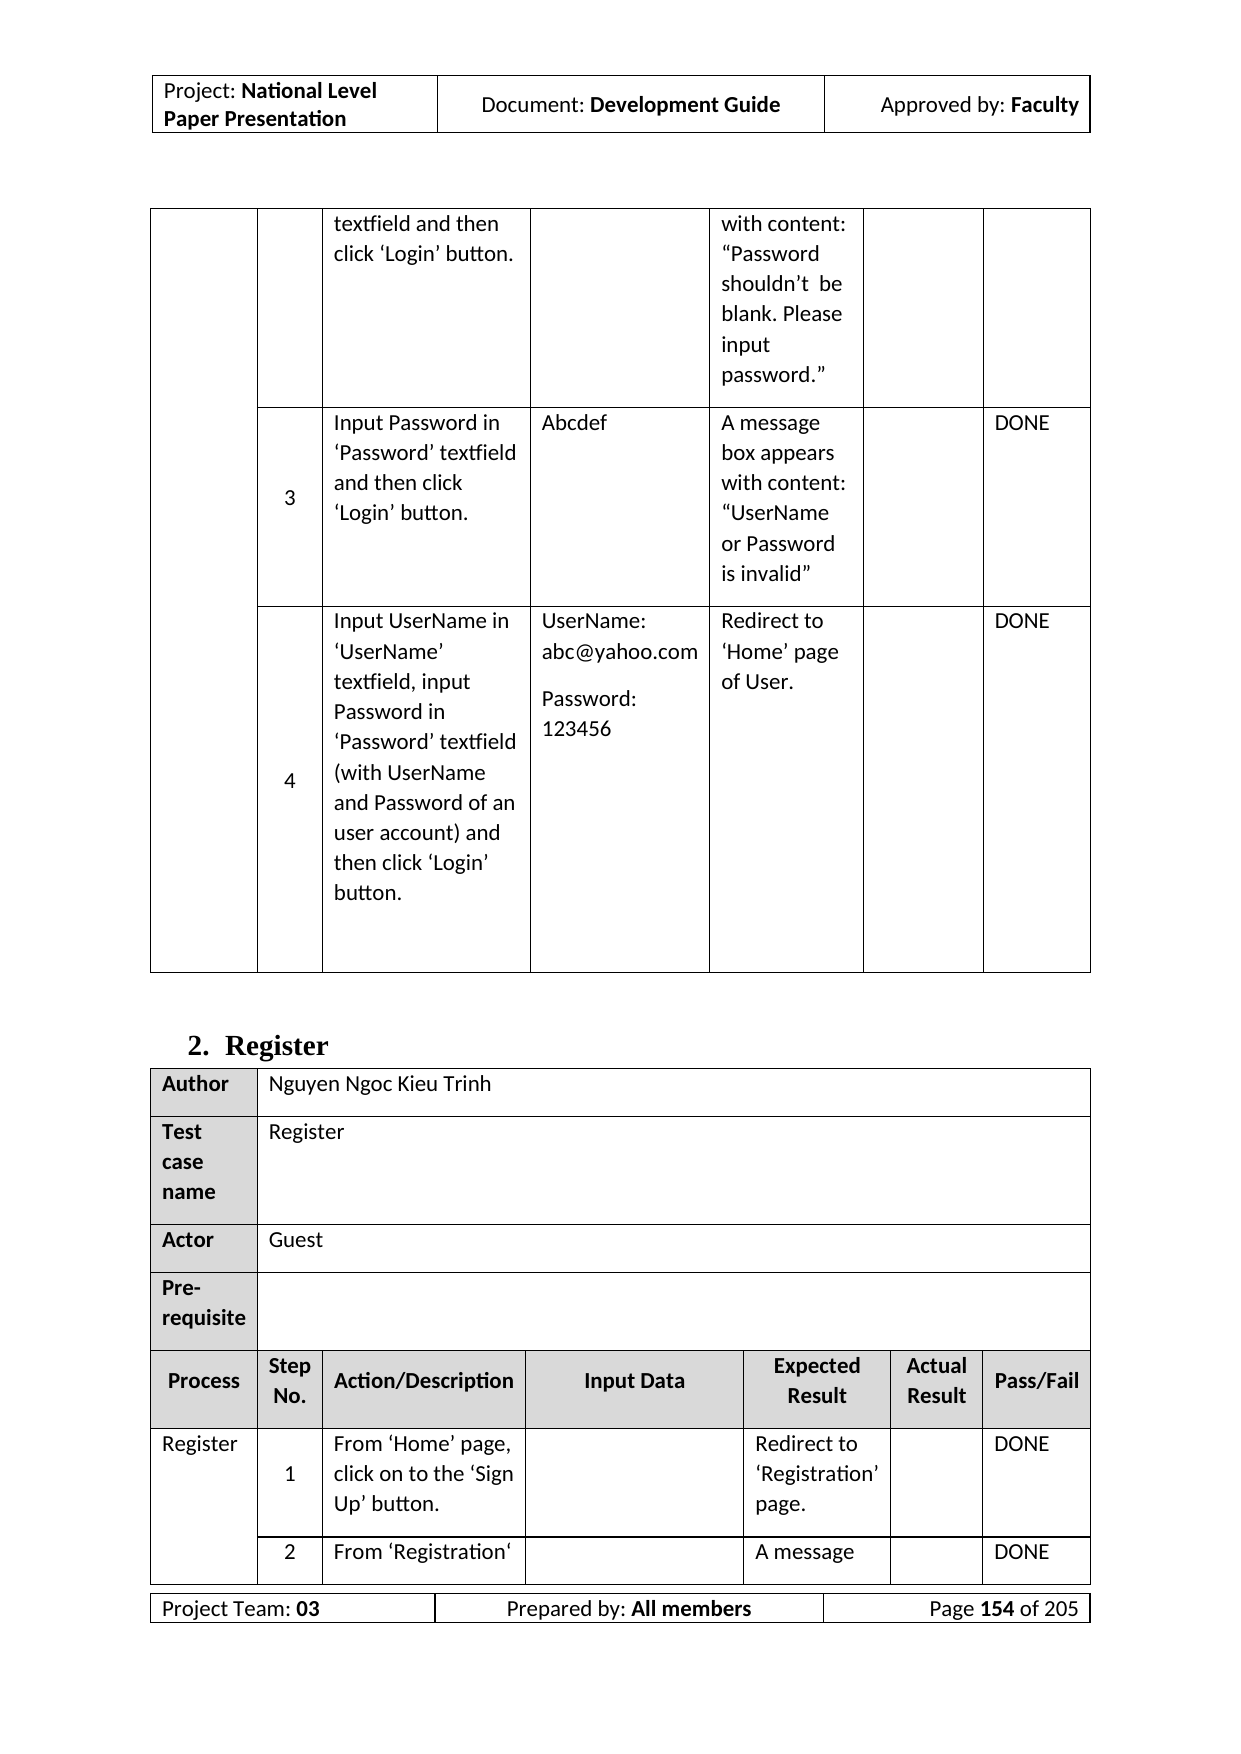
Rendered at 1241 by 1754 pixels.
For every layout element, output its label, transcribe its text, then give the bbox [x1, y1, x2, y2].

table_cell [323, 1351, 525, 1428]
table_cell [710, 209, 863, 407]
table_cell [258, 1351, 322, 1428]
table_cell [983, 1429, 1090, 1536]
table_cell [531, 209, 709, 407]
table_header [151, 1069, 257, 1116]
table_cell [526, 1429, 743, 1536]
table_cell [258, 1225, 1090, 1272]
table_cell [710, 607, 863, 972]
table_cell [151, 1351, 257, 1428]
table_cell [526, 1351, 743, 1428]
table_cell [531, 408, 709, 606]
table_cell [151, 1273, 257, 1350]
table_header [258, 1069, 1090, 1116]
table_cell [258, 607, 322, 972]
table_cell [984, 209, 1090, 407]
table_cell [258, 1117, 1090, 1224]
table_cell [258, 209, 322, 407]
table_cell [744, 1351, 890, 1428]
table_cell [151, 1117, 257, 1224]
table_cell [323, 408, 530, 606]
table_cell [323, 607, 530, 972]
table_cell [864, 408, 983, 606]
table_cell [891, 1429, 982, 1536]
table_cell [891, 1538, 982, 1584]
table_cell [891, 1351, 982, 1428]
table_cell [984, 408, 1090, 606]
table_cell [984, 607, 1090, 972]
subtitle Register [187, 1028, 1090, 1062]
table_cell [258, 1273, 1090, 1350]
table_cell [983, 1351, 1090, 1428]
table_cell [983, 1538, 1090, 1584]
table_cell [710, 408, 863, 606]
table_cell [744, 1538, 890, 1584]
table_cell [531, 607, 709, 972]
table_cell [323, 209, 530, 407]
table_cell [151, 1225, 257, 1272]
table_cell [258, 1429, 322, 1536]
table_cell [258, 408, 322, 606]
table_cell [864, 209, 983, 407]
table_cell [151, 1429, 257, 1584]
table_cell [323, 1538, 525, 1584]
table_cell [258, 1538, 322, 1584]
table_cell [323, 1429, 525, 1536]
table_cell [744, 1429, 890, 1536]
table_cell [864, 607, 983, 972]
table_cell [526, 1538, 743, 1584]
